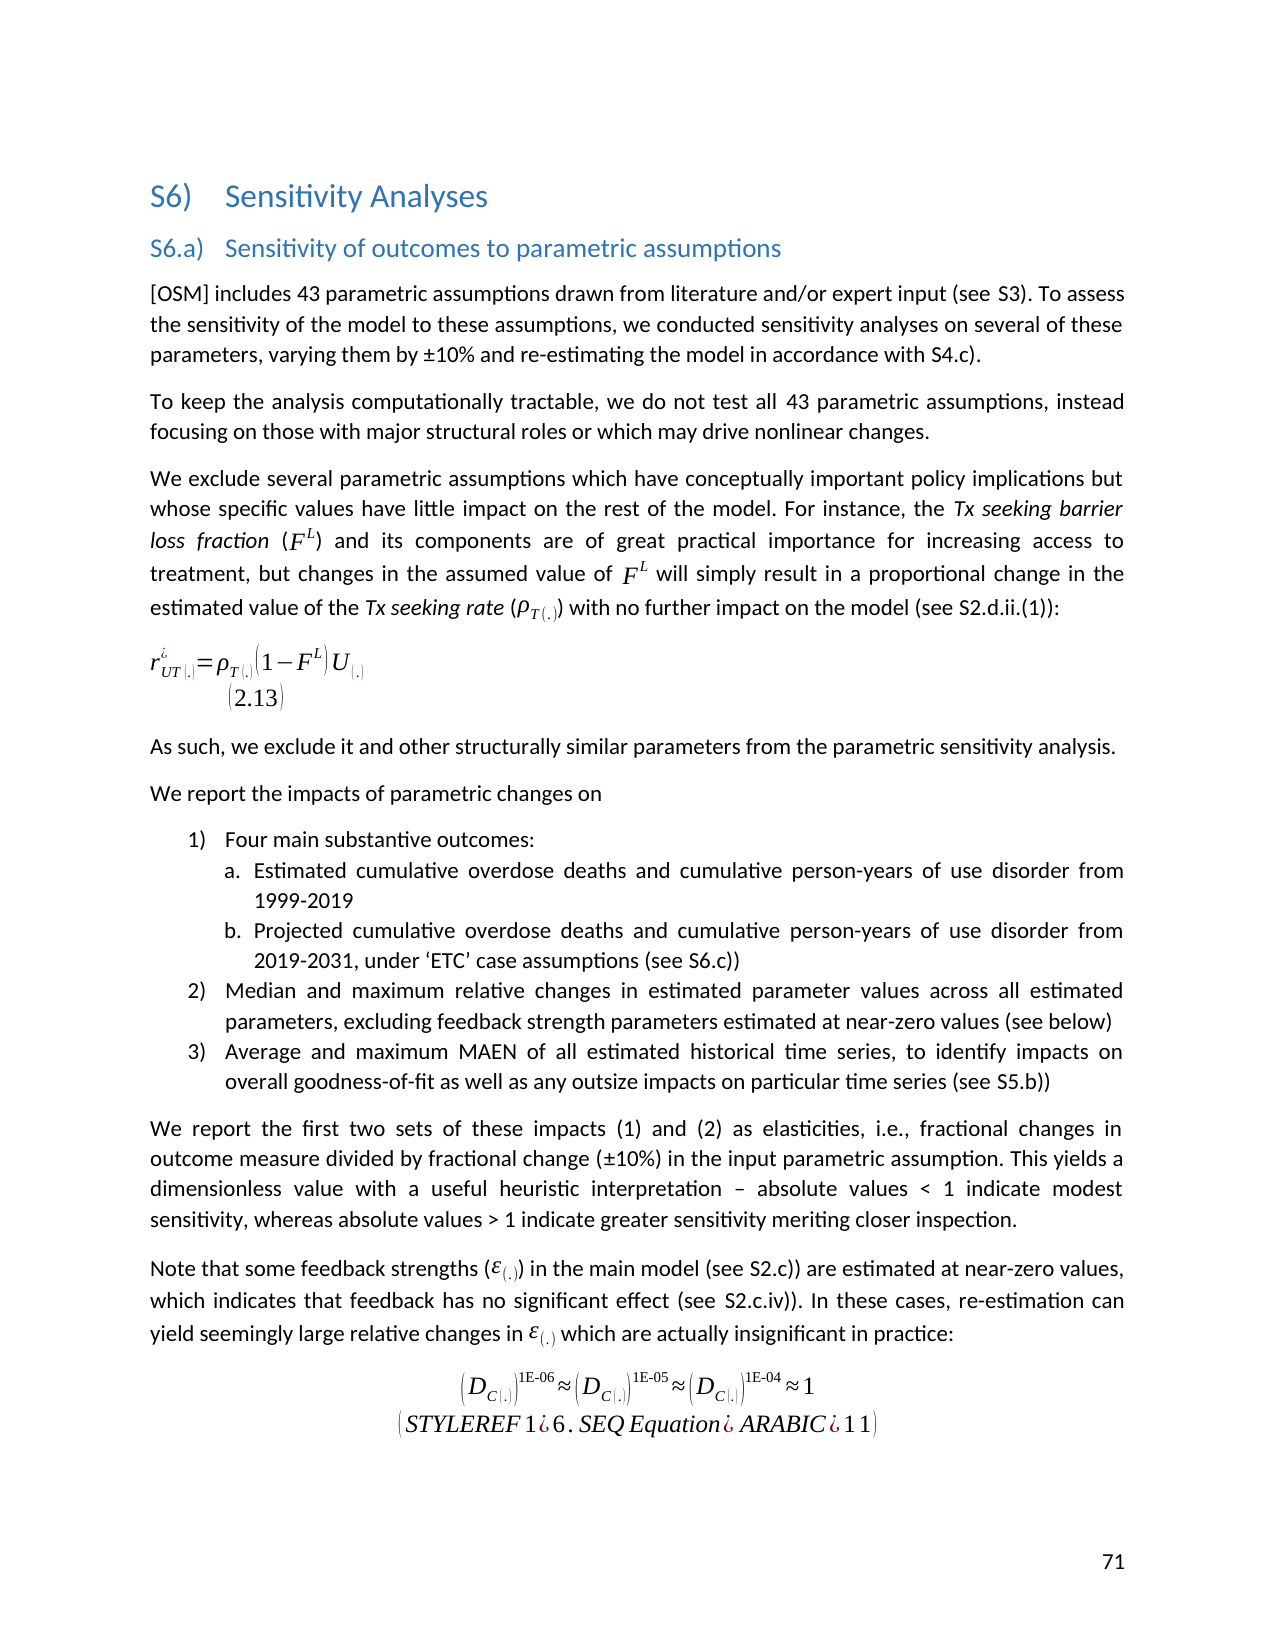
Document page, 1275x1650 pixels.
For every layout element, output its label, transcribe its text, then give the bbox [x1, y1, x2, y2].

text As such, we exclude it and other structurally similar parameters from the parametric sensitivity analysis. [150, 732, 1125, 760]
list Four main substantive outcomes: [187, 826, 1125, 853]
text We exclude several parametric assumptions which have conceptually important policy implications but whose specific values have little impact on the rest of the model. For instance, the Tx seeking barrier loss fraction () and its components are of great practical importance for increasing access to treatment, but changes in the assumed value of will simply result in a proportional change in the estimated value of the Tx seeking rate () with no further impact on the model (see S2.d.ii.(1)): [150, 464, 1125, 624]
text Note that some feedback strengths () in the main model (see S2.c)) are estimated at near-zero values, which indicates that feedback has no significant effect (see S2.c.iv)). In these cases, re-estimation can yield seemingly large relative changes in which are actually insignificant in practice: [150, 1252, 1125, 1349]
list Median and maximum relative changes in estimated parameter values across all estimated parameters, excluding feedback strength parameters estimated at near-zero values (see below) [187, 977, 1125, 1035]
list Average and maximum MAEN of all estimated historical time series, to identify impacts on overall goodness-of-fit as well as any outsize impacts on particular time series (see S5.b)) [187, 1037, 1125, 1095]
text We report the impacts of parametric changes on [150, 779, 1125, 807]
subtitle Sensitivity of outcomes to parametric assumptions [150, 231, 1125, 264]
subtitle Sensitivity Analyses [150, 175, 1125, 216]
text We report the first two sets of these impacts (1) and (2) as elasticities, i.e., fractional changes in outcome measure divided by fractional change (±10%) in the input parametric assumption. This yields a dimensionless value with a useful heuristic interpretation – absolute values < 1 indicate modest sensitivity, whereas absolute values > 1 indicate greater sensitivity meriting closer inspection. [150, 1114, 1125, 1233]
text [OSM] includes 43 parametric assumptions drawn from literature and/or expert input (see S3). To assess the sensitivity of the model to these assumptions, we conducted sensitivity analyses on several of these parameters, varying them by ±10% and re-estimating the model in accordance with S4.c). [150, 279, 1125, 368]
list Projected cumulative overdose deaths and cumulative person-years of use disorder from 2019-2031, under ‘ETC’ case assumptions (see S6.c)) [224, 916, 1125, 974]
list Estimated cumulative overdose deaths and cumulative person-years of use disorder from 1999-2019 [224, 856, 1125, 914]
text To keep the analysis computationally tractable, we do not test all 43 parametric assumptions, instead focusing on those with major structural roles or which may drive nonlinear changes. [150, 387, 1125, 445]
